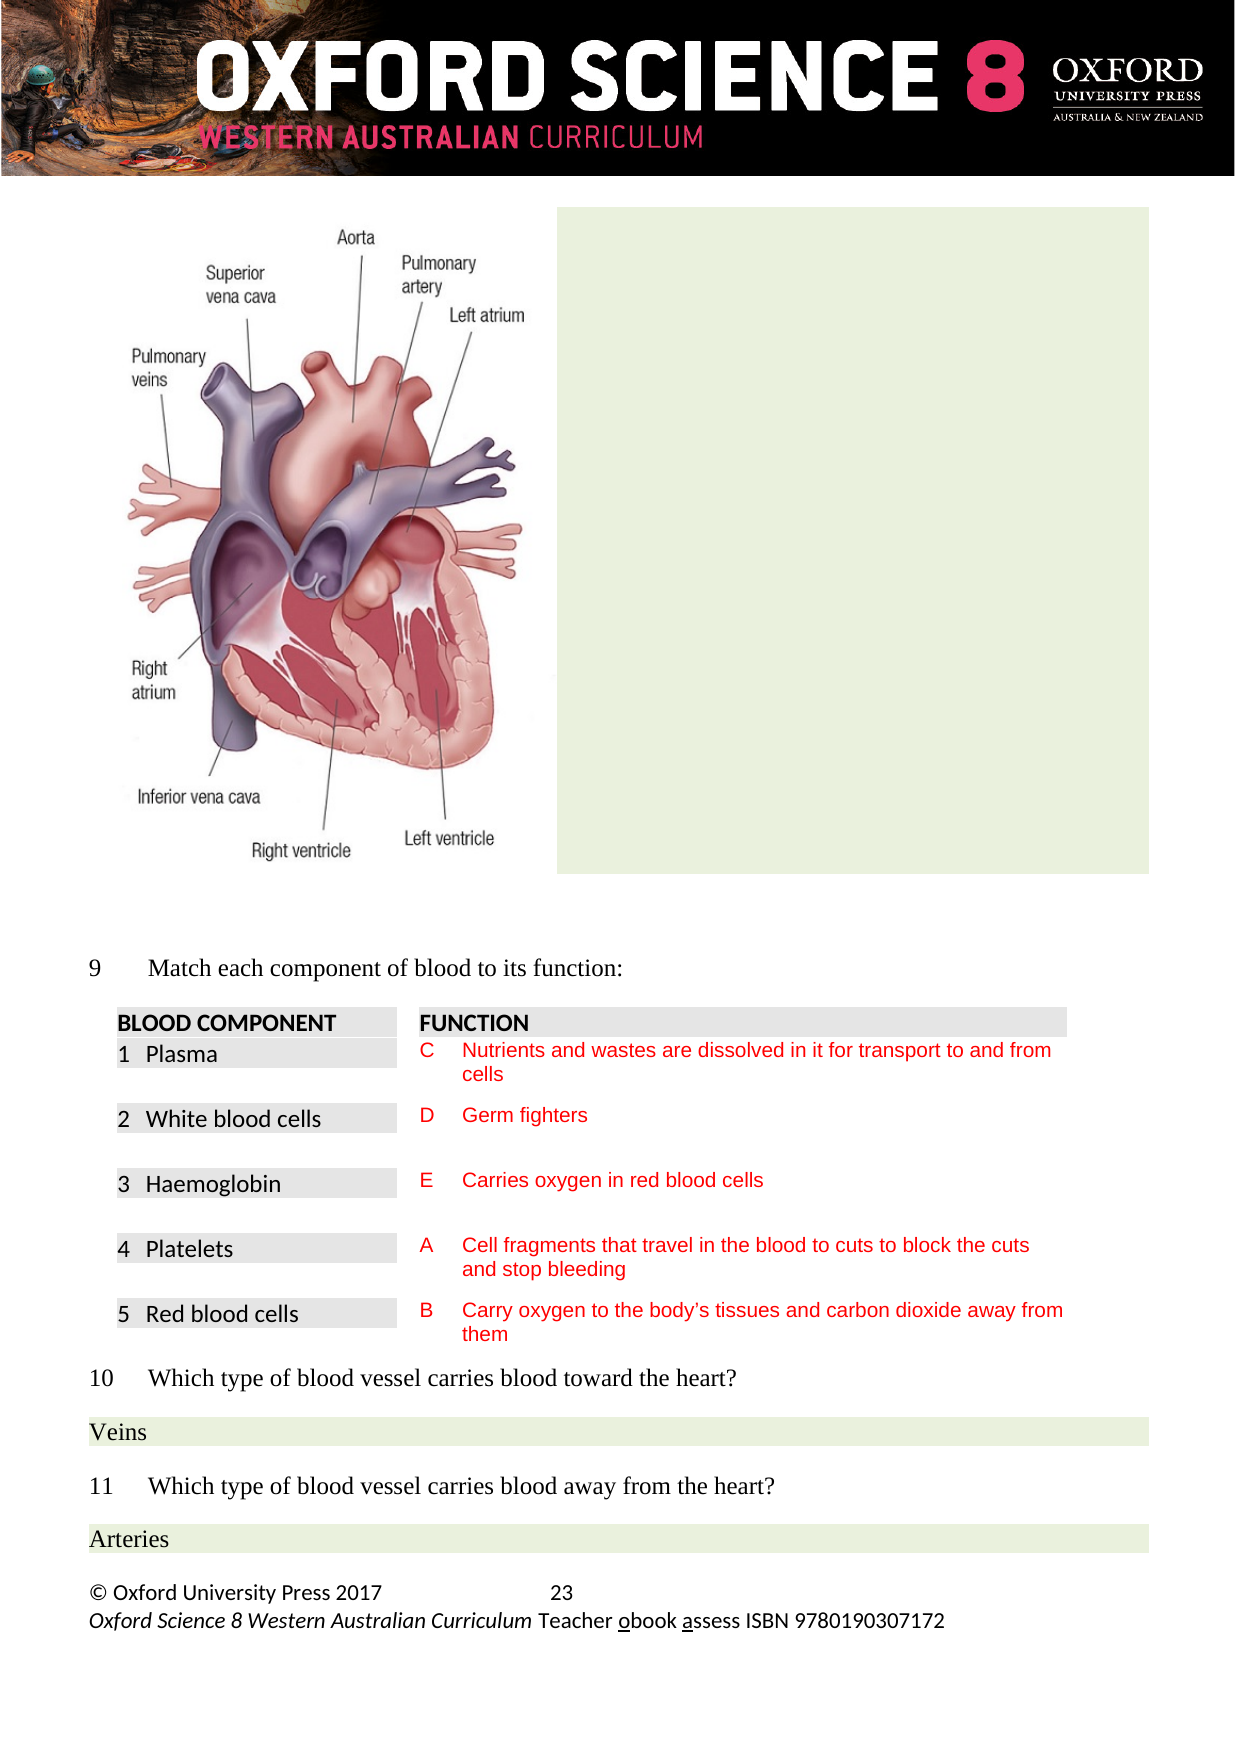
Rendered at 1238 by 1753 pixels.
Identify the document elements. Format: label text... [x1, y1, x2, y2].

table_cell E Carries oxygen in red blood cells [408, 1168, 1078, 1233]
table_cell 4 Platelets [106, 1233, 408, 1298]
text Veins [89, 1417, 1149, 1446]
text Arteries [89, 1524, 1149, 1553]
table_cell 5 Red blood cells [106, 1298, 408, 1363]
list 10 Which type of blood vessel carries blood toward the heart? [89, 1363, 1149, 1392]
table_cell D Germ fighters [408, 1103, 1078, 1168]
list 9 Match each component of blood to its function: [89, 953, 1149, 982]
table_cell C Nutrients and wastes are dissolved in it for transport to and from cells [408, 1038, 1078, 1103]
picture [88, 206, 557, 874]
picture [0, 0, 1233, 175]
table_header BLOOD COMPONENT [106, 1007, 408, 1038]
table_cell 2 White blood cells [106, 1103, 408, 1168]
table_cell B Carry oxygen to the body’s tissues and carbon dioxide away from them [408, 1298, 1078, 1363]
table_header FUNCTION [408, 1007, 1078, 1038]
table_cell A Cell fragments that travel in the blood to cuts to block the cuts and stop bleeding [408, 1233, 1078, 1298]
list 11 Which type of blood vessel carries blood away from the heart? [89, 1471, 1149, 1499]
table_cell 1 Plasma [106, 1038, 408, 1103]
table_cell 3 Haemoglobin [106, 1168, 408, 1233]
